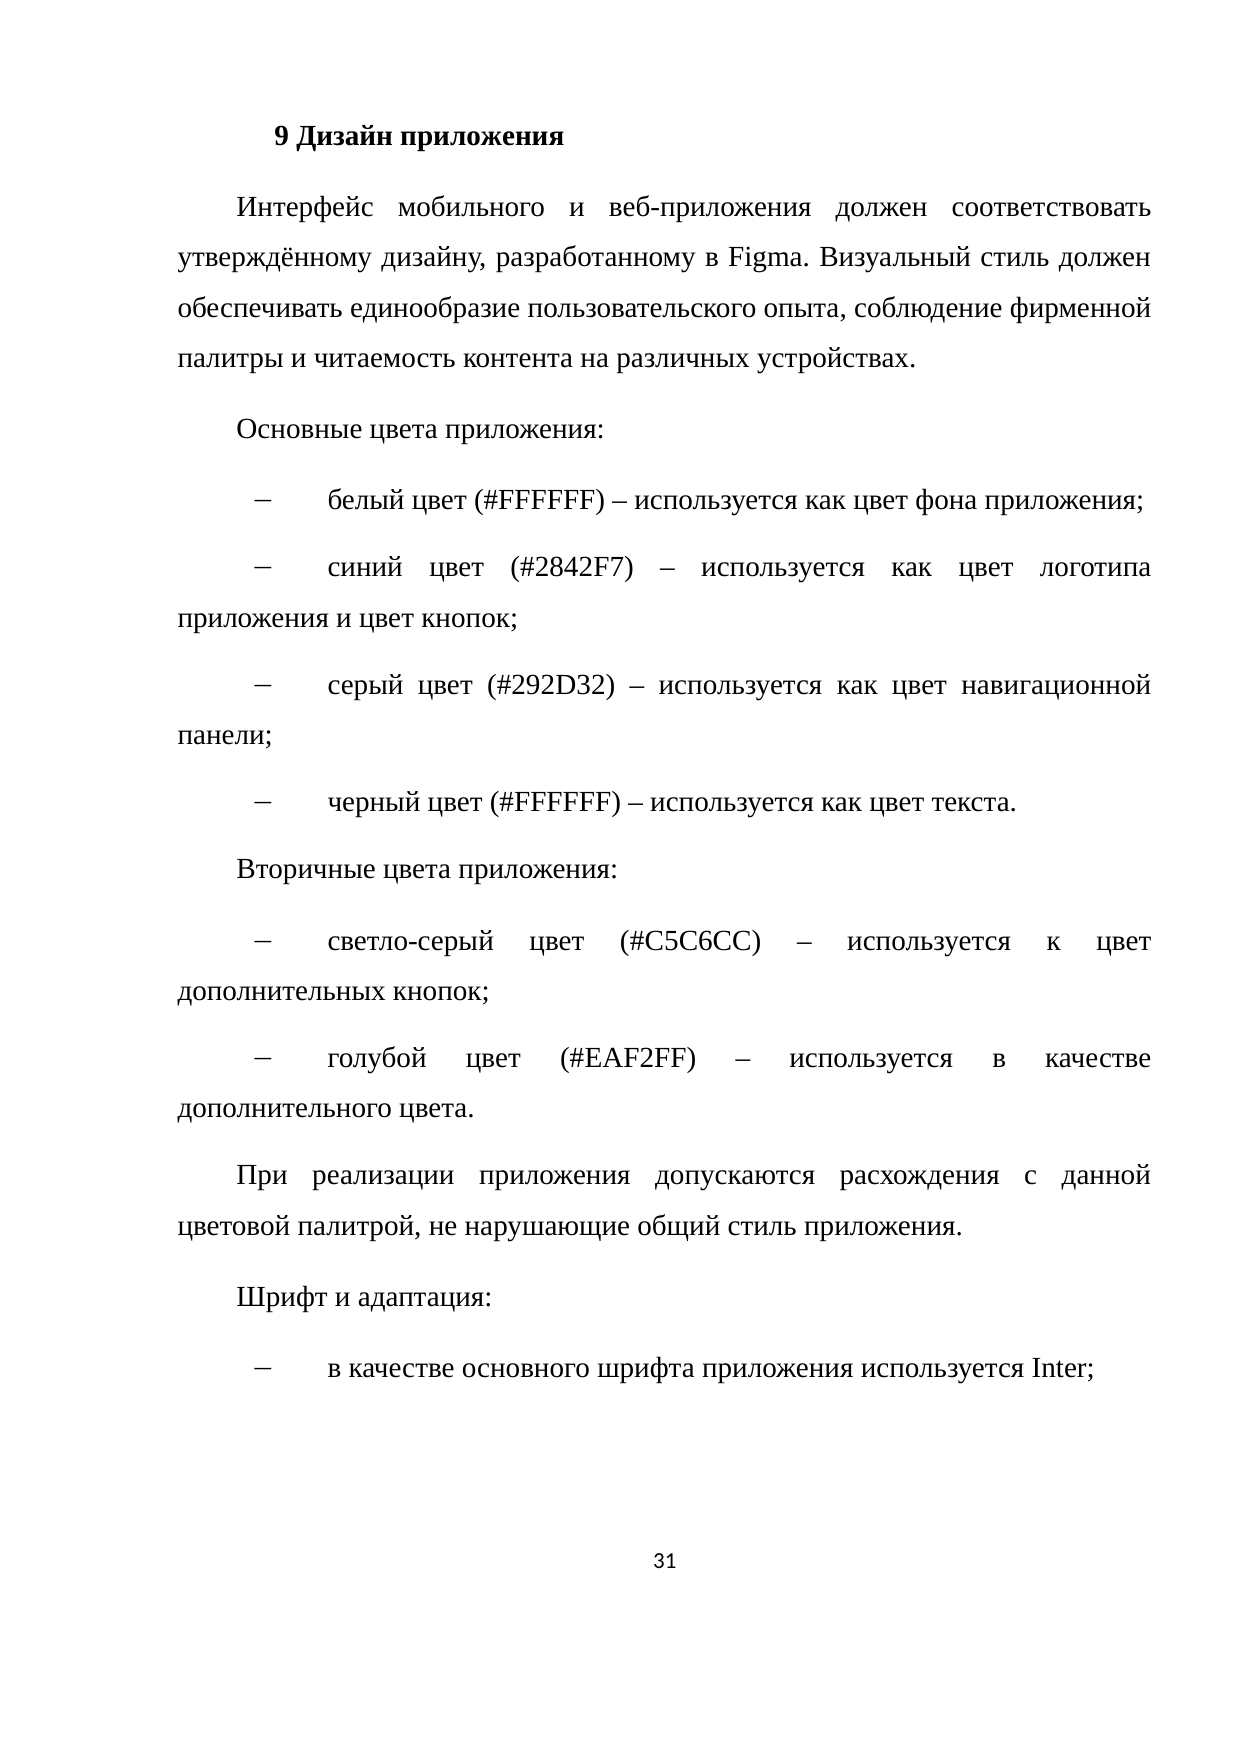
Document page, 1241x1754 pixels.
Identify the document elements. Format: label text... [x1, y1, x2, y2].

text Шрифт и адаптация: [177, 1279, 1152, 1312]
text голубой цвет (#EAF2FF) – используется в качестве дополнительного цвета. [177, 1040, 1152, 1124]
text белый цвет (#FFFFFF) – используется как цвет фона приложения; [177, 482, 1152, 516]
text Вторичные цвета приложения: [177, 851, 1152, 885]
text в качестве основного шрифта приложения используется Inter; [177, 1350, 1152, 1384]
text Интерфейс мобильного и веб-приложения должен соответствовать утверждённому дизайну, разработанному в Figma. Визуальный стиль должен обеспечивать единообразие пользовательского опыта, соблюдение фирменной палитры и читаемость контента на различных устройствах. [177, 189, 1152, 374]
text черный цвет (#FFFFFF) – используется как цвет текста. [177, 784, 1152, 818]
text Основные цвета приложения: [177, 411, 1152, 445]
text Дизайн приложения [274, 118, 1152, 152]
text синий цвет (#2842F7) – используется как цвет логотипа приложения и цвет кнопок; [177, 549, 1152, 633]
text светло-серый цвет (#C5C6CC) – используется к цвет дополнительных кнопок; [177, 923, 1152, 1007]
text При реализации приложения допускаются расхождения с данной цветовой палитрой, не нарушающие общий стиль приложения. [177, 1157, 1152, 1241]
text серый цвет (#292D32) – используется как цвет навигационной панели; [177, 667, 1152, 751]
